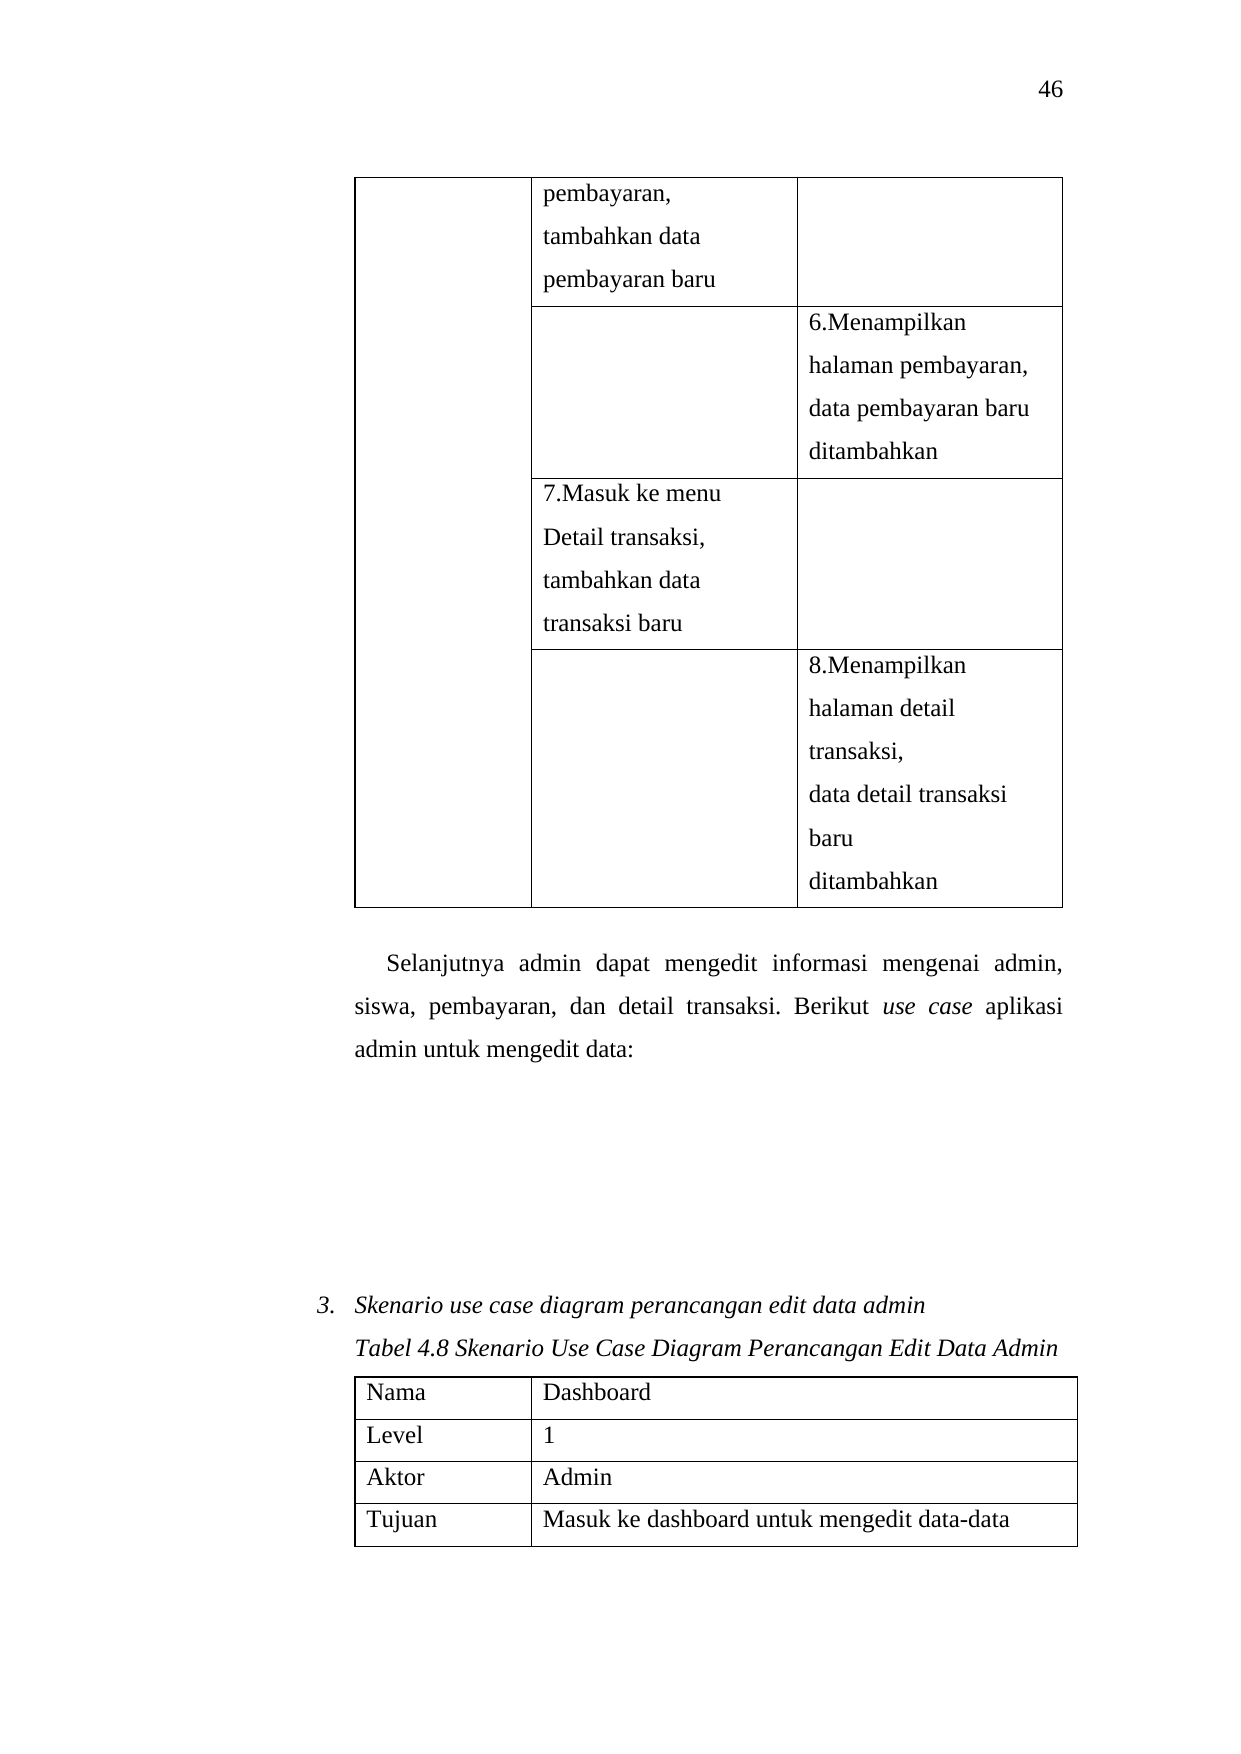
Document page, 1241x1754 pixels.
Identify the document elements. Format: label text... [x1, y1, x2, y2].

table_cell [532, 307, 797, 477]
table_cell Aktor [356, 1462, 531, 1503]
table_cell [532, 650, 797, 907]
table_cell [532, 178, 797, 306]
table_cell [798, 479, 1062, 649]
list Tabel 4.8 Skenario Use Case Diagram Perancangan Edit Data Admin [354, 1333, 1063, 1362]
table_cell Level [356, 1420, 531, 1461]
table_cell 6.Menampilkan halaman pembayaran, data pembayaran baru ditambahkan [798, 307, 1062, 477]
table_header Nama [356, 1378, 531, 1419]
table_header Dashboard [532, 1378, 1077, 1419]
text Selanjutnya admin dapat mengedit informasi mengenai admin, siswa, pembayaran, dan detail transaksi. Berikut use case aplikasi admin untuk mengedit data: [354, 948, 1063, 1063]
table_cell 1 [532, 1420, 1077, 1461]
table_cell Admin [532, 1462, 1077, 1503]
table_cell Tujuan [356, 1504, 531, 1546]
table_cell [798, 178, 1062, 306]
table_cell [532, 1504, 1077, 1546]
list Skenario use case diagram perancangan edit data admin [317, 1290, 1063, 1319]
table_cell 7.Masuk ke menu Detail transaksi, tambahkan data transaksi baru [532, 479, 797, 649]
table_cell 8.Menampilkan halaman detail transaksi, data detail transaksi baru ditambahkan [798, 650, 1062, 907]
